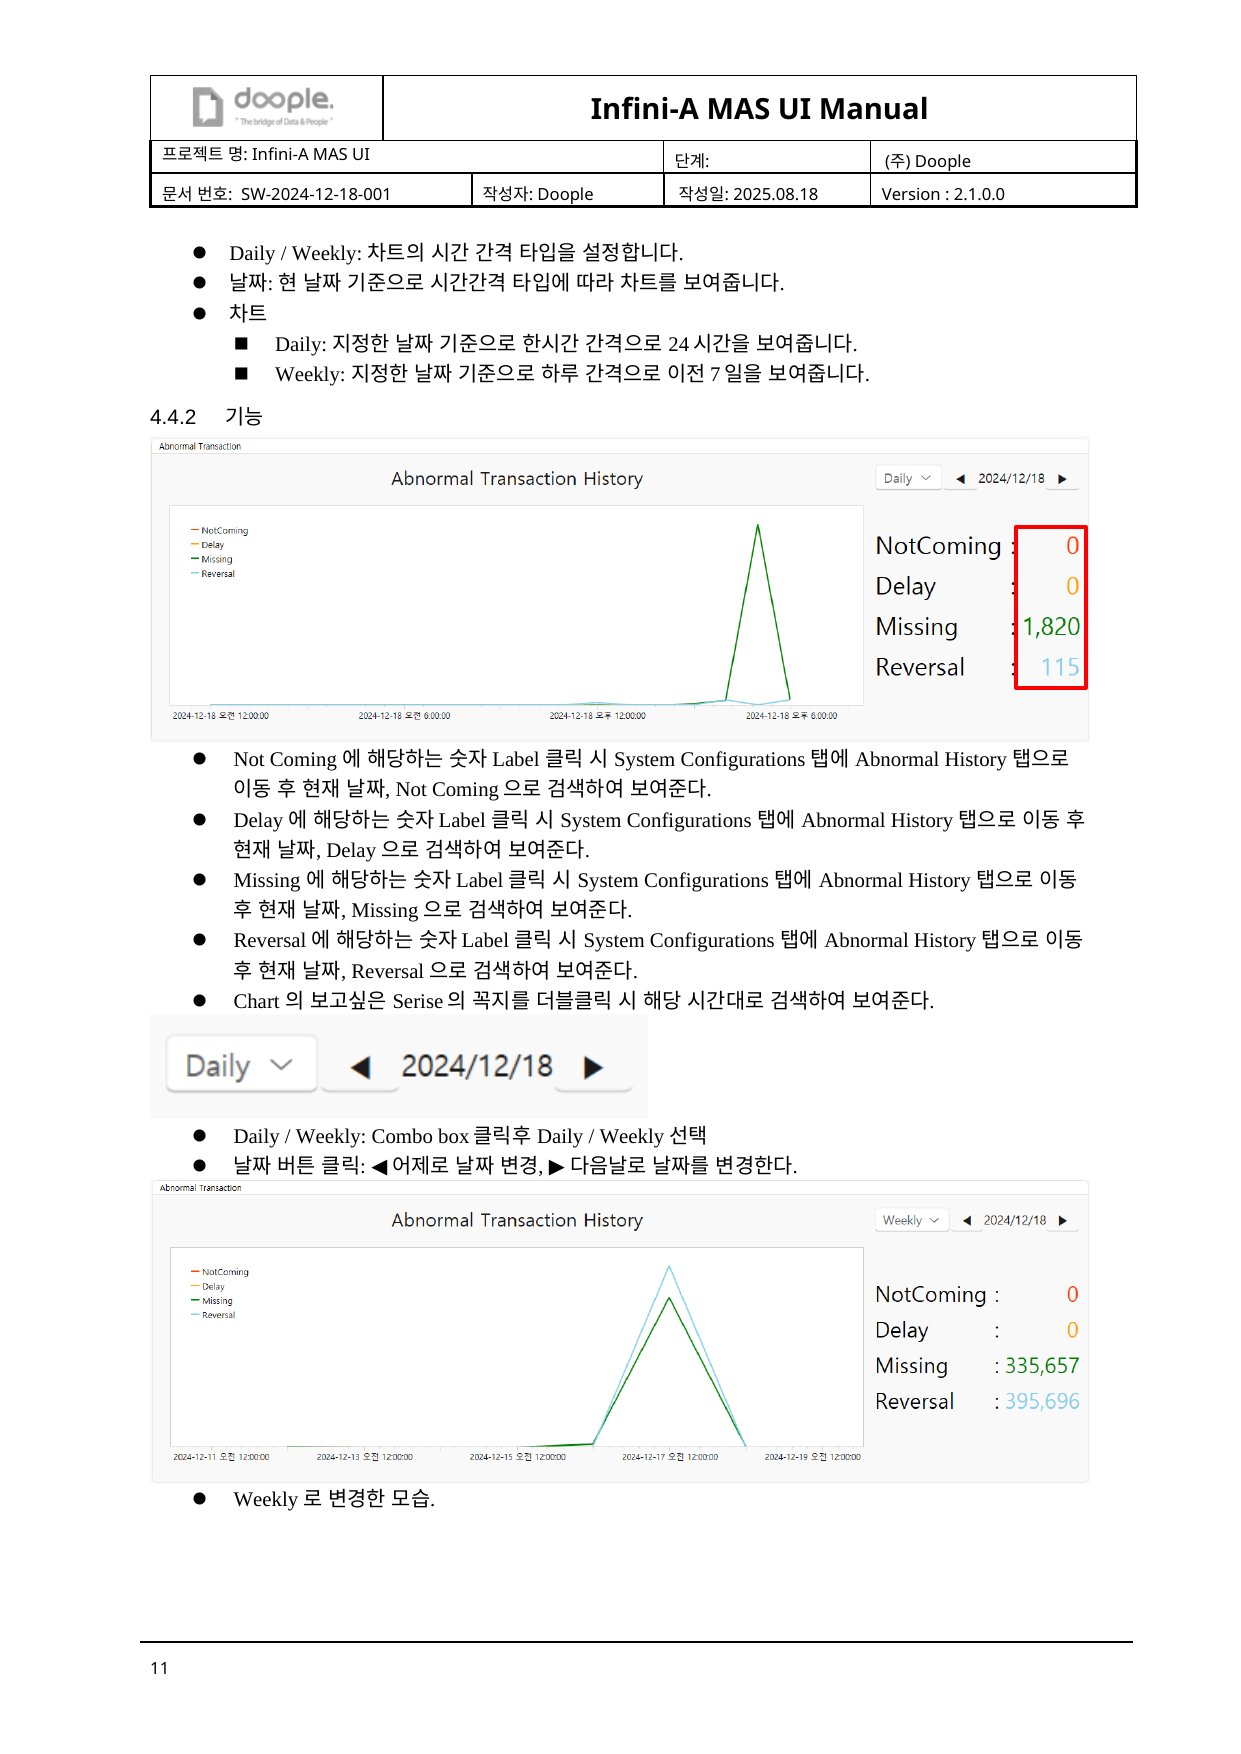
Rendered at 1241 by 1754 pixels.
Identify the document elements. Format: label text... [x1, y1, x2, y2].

picture [150, 436, 1091, 743]
list Not Coming 에 해당하는 숫자Label 클릭 시 System Configurations 탭에 Abnormal History 탭으로 이동 후 현재 날짜, Not Coming으로 검색하여 보여준다. [192, 743, 1090, 803]
list Daily: 지정한 날짜 기준으로 한시간 간격으로 24시간을 보여줍니다. [233, 327, 1090, 357]
picture [192, 87, 334, 127]
list Reversal 에 해당하는 숫자Label 클릭 시 System Configurations 탭에 Abnormal History 탭으로 이동 후 현재 날짜, Reversal 으로 검색하여 보여준다. [192, 924, 1090, 984]
list Weekly 로 변경한 모습. [192, 1483, 1090, 1513]
list 날짜 버튼 클릭: 어제로 날짜 변경, 다음날로 날짜를 변경한다. [192, 1149, 1090, 1179]
list Delay 에 해당하는 숫자Label 클릭 시 System Configurations 탭에 Abnormal History 탭으로 이동 후 현재 날짜, Delay 으로 검색하여 보여준다. [192, 803, 1090, 863]
picture [150, 1179, 1091, 1483]
list Weekly: 지정한 날짜 기준으로 하루 간격으로 이전7일을 보여줍니다. [233, 357, 1090, 387]
picture [150, 1014, 649, 1119]
list 차트 [192, 297, 1090, 327]
list Daily / Weekly: Combo box클릭후 Daily / Weekly 선택 [192, 1119, 1090, 1149]
list 날짜: 현 날짜 기준으로 시간간격 타입에 따라 차트를 보여줍니다. [192, 267, 1090, 297]
subtitle 기능 [150, 400, 1090, 430]
list Daily / Weekly: 차트의 시간 간격 타입을 설정합니다. [192, 236, 1090, 267]
list Missing 에 해당하는 숫자Label 클릭 시 System Configurations 탭에 Abnormal History 탭으로 이동 후 현재 날짜, Missing 으로 검색하여 보여준다. [192, 863, 1090, 924]
list Chart 의 보고싶은 Serise의 꼭지를 더블클릭 시 해당 시간대로 검색하여 보여준다. [192, 984, 1090, 1014]
